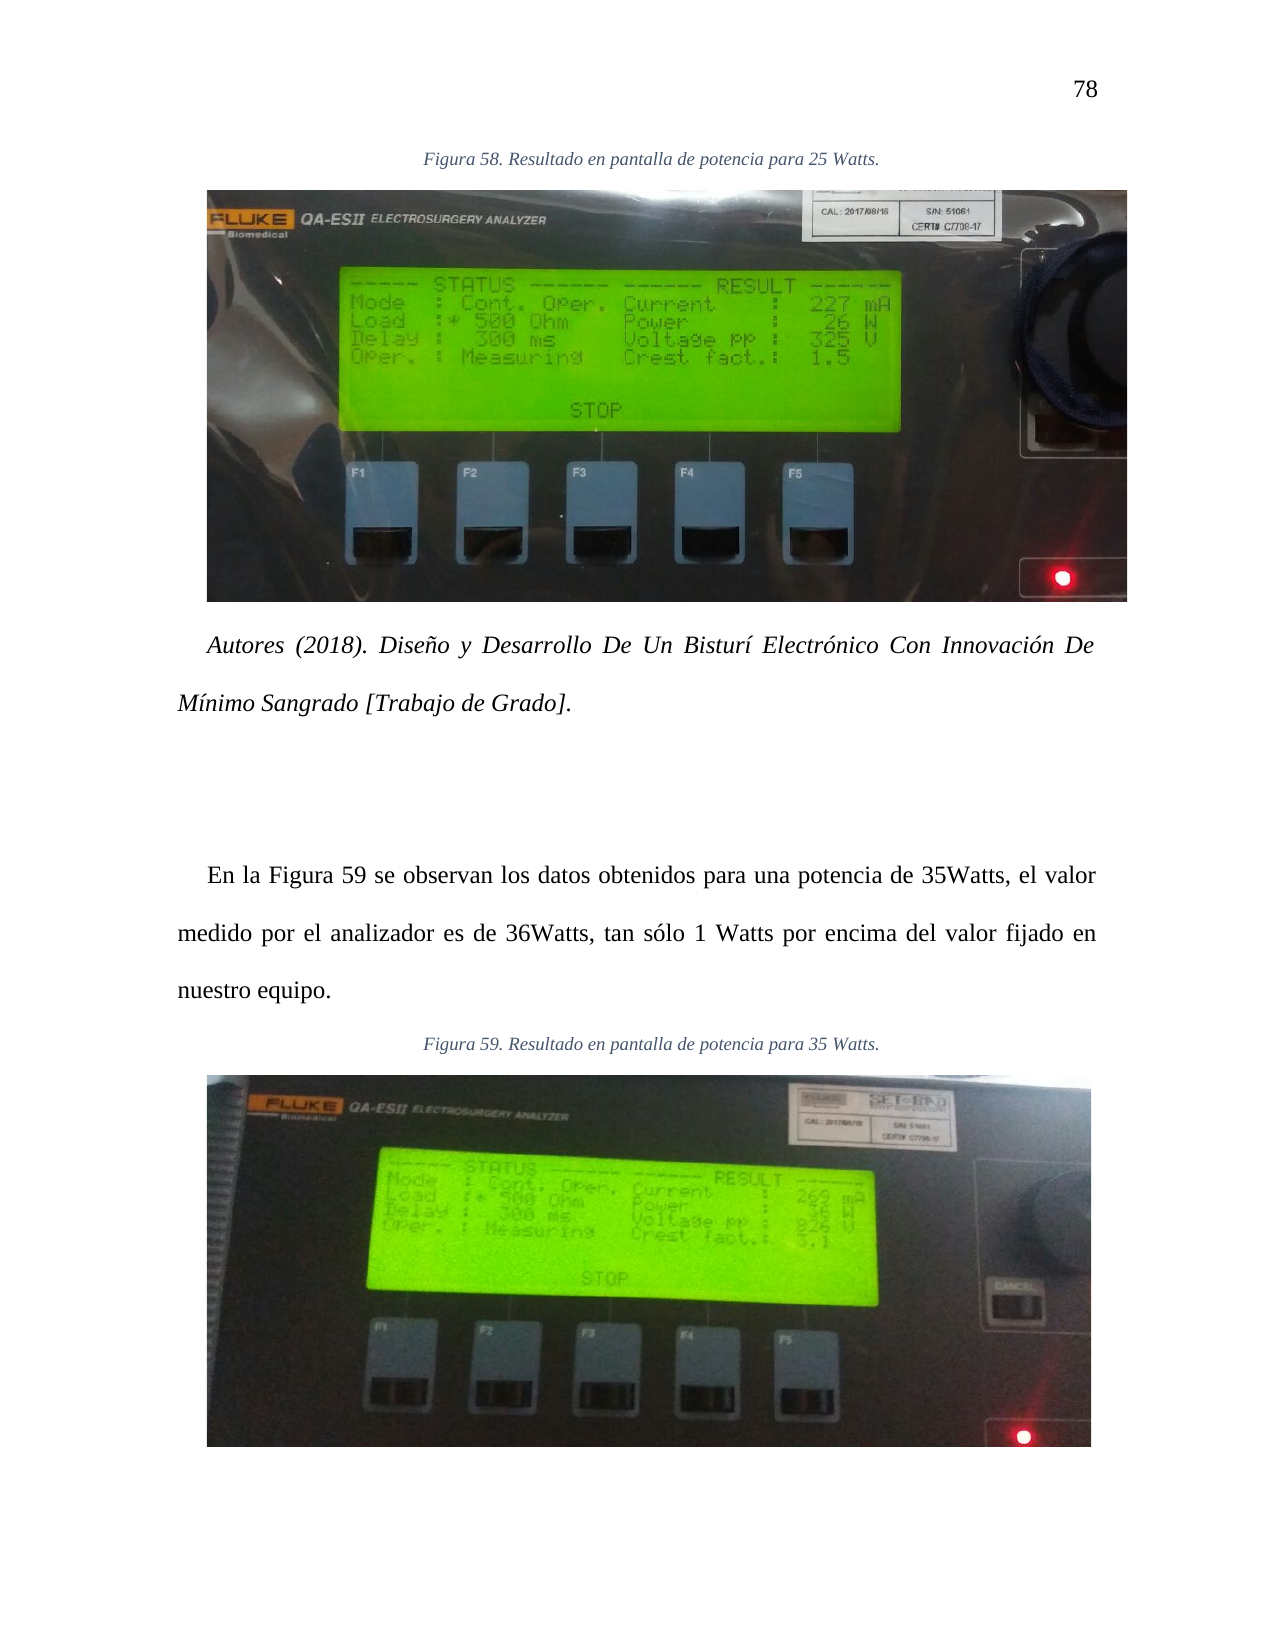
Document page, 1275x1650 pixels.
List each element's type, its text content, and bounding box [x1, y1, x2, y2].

text Figura 59. Resultado en pantalla de potencia para 35 Watts. [177, 1033, 1098, 1054]
picture [206, 1075, 1092, 1447]
picture [206, 190, 1128, 602]
text Figura 58. Resultado en pantalla de potencia para 25 Watts. [177, 148, 1098, 169]
text En la Figura 59 se observan los datos obtenidos para una potencia de 35Watts, el valor medido por el analizador es de 36Watts, tan sólo 1 Watts por encima del valor fijado en nuestro equipo. [177, 861, 1098, 1004]
text Autores (2018). Diseño y Desarrollo De Un Bisturí Electrónico Con Innovación De Mínimo Sangrado [Trabajo de Grado]. [177, 631, 1098, 717]
